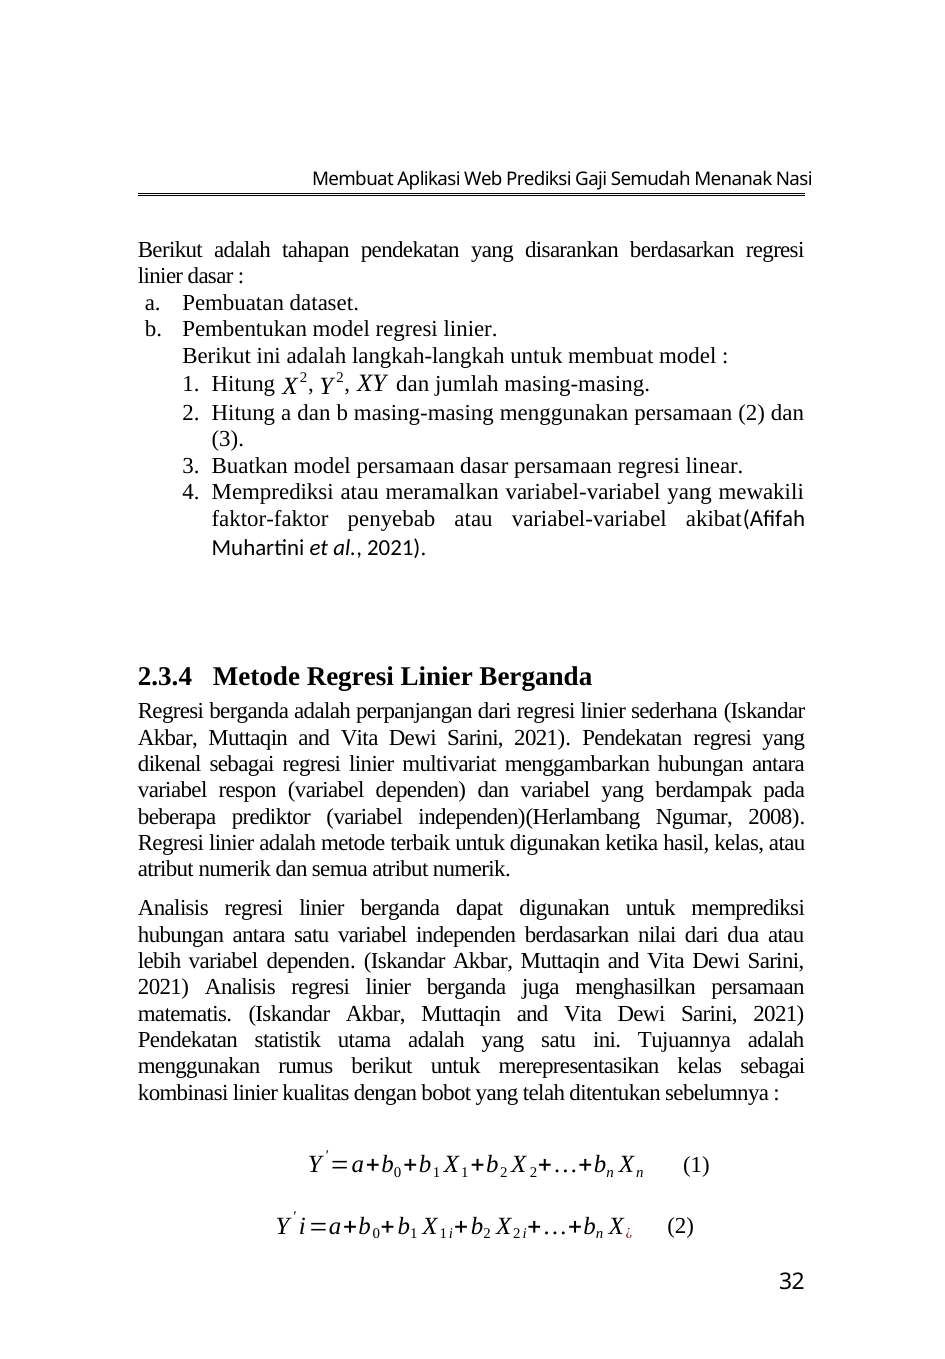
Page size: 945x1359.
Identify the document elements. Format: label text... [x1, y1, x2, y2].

text (1) [138, 1146, 805, 1181]
list Memprediksi atau meramalkan variabel-variabel yang mewakili faktor-faktor penyebab atau variabel-variabel akibat. [182, 478, 805, 561]
text Analisis regresi linier berganda dapat digunakan untuk memprediksi hubungan antara satu variabel independen berdasarkan nilai dari dua atau lebih variabel dependen. Analisis regresi linier berganda juga menghasilkan persamaan matematis. Pendekatan statistik utama adalah yang satu ini. Tujuannya adalah menggunakan rumus berikut untuk merepresentasikan kelas sebagai kombinasi linier kualitas dengan bobot yang telah ditentukan sebelumnya : [138, 894, 805, 1105]
list Hitung , , dan jumlah masing-masing. [182, 368, 805, 399]
subtitle Metode Regresi Linier Berganda [138, 660, 805, 691]
text (2) [138, 1208, 805, 1242]
list Pembentukan model regresi linier. [144, 315, 805, 342]
list Hitung a dan b masing-masing menggunakan persamaan (2) dan (3). [182, 399, 805, 452]
list Berikut ini adalah langkah-langkah untuk membuat model : [182, 342, 805, 368]
text Berikut adalah tahapan pendekatan yang disarankan berdasarkan regresi linier dasar : [138, 236, 805, 289]
text Regresi berganda adalah perpanjangan dari regresi linier sederhana . Pendekatan regresi yang dikenal sebagai regresi linier multivariat menggambarkan hubungan antara variabel respon (variabel dependen) dan variabel yang berdampak pada beberapa prediktor (variabel independen). Regresi linier adalah metode terbaik untuk digunakan ketika hasil, kelas, atau atribut numerik dan semua atribut numerik. [138, 697, 805, 882]
list Buatkan model persamaan dasar persamaan regresi linear. [182, 452, 805, 478]
list Pembuatan dataset. [144, 289, 805, 315]
